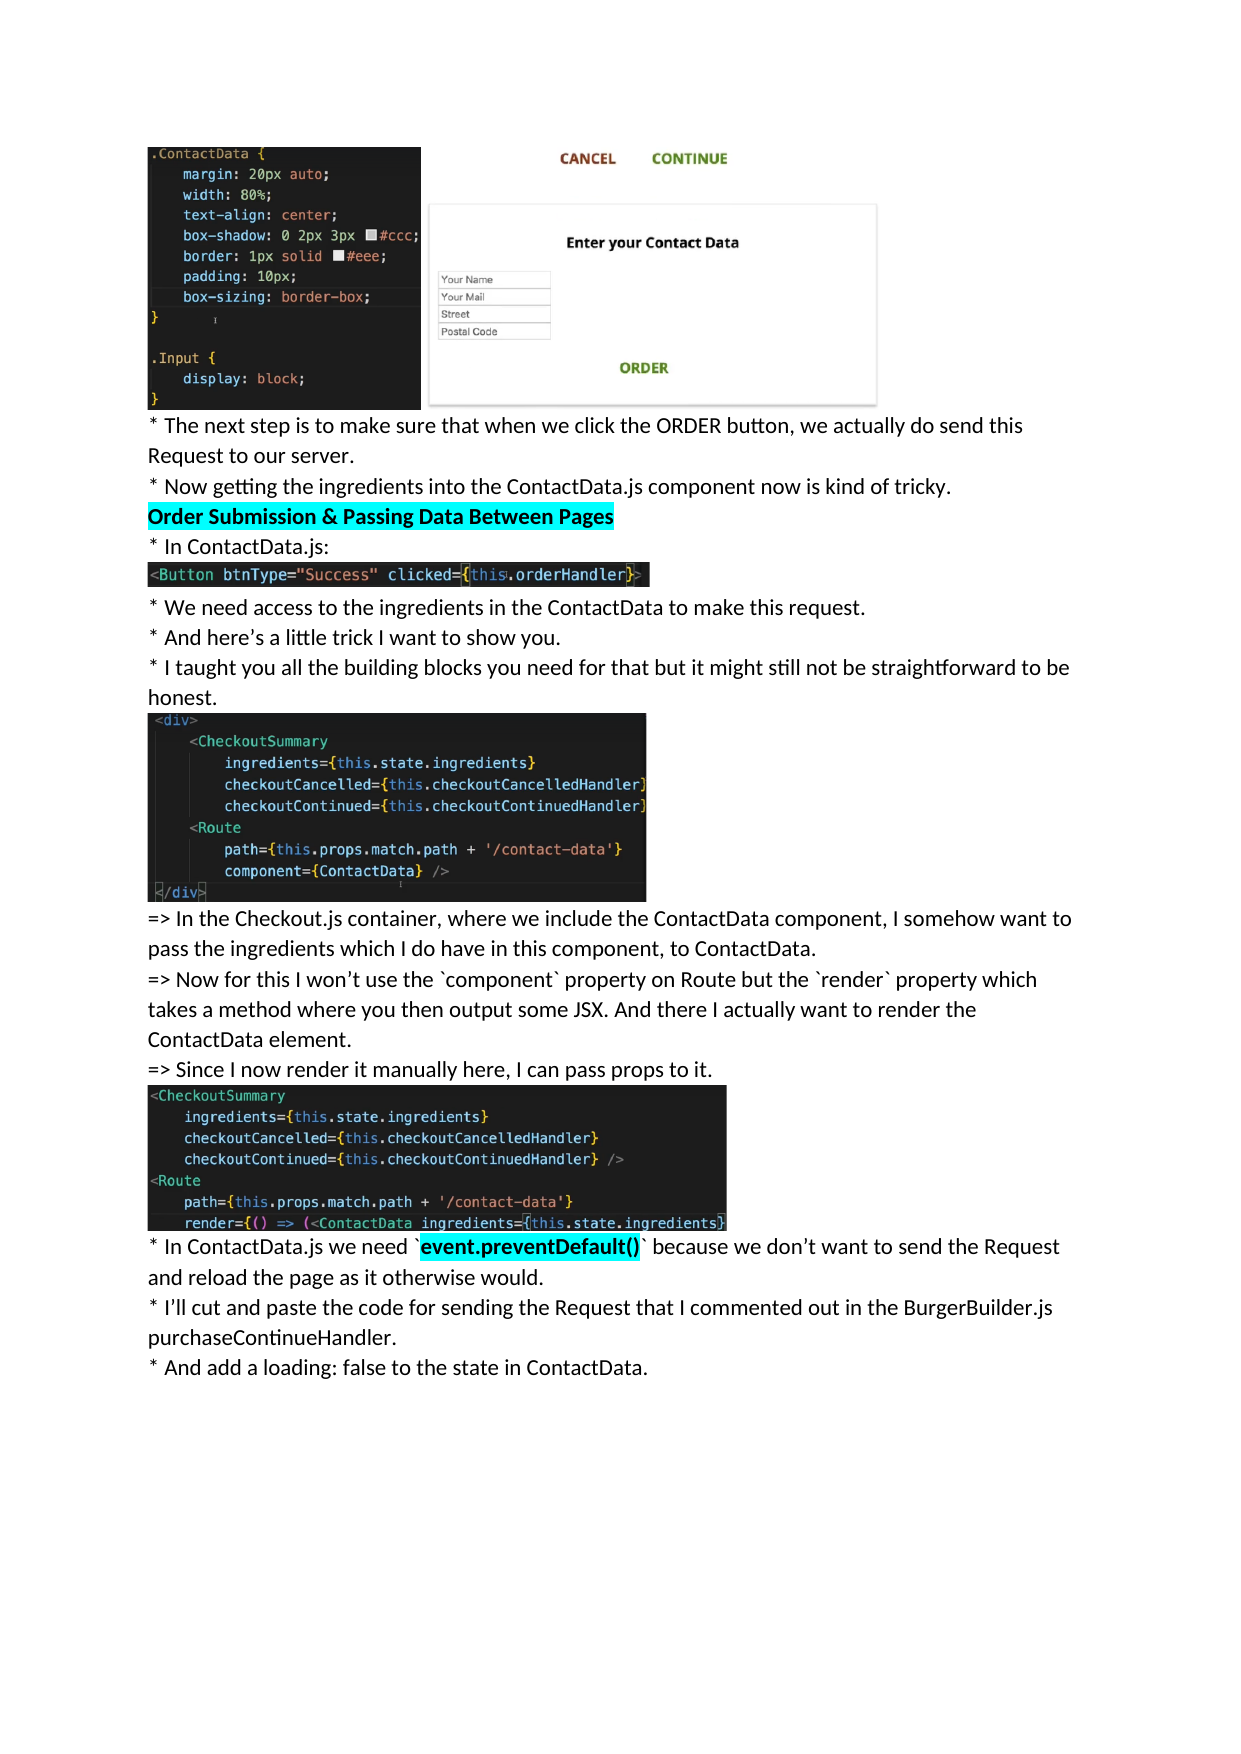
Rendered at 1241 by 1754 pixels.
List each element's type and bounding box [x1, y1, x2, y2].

text [148, 148, 1093, 1381]
picture [147, 562, 650, 587]
picture [147, 147, 885, 410]
picture [147, 1085, 727, 1231]
picture [147, 713, 647, 902]
